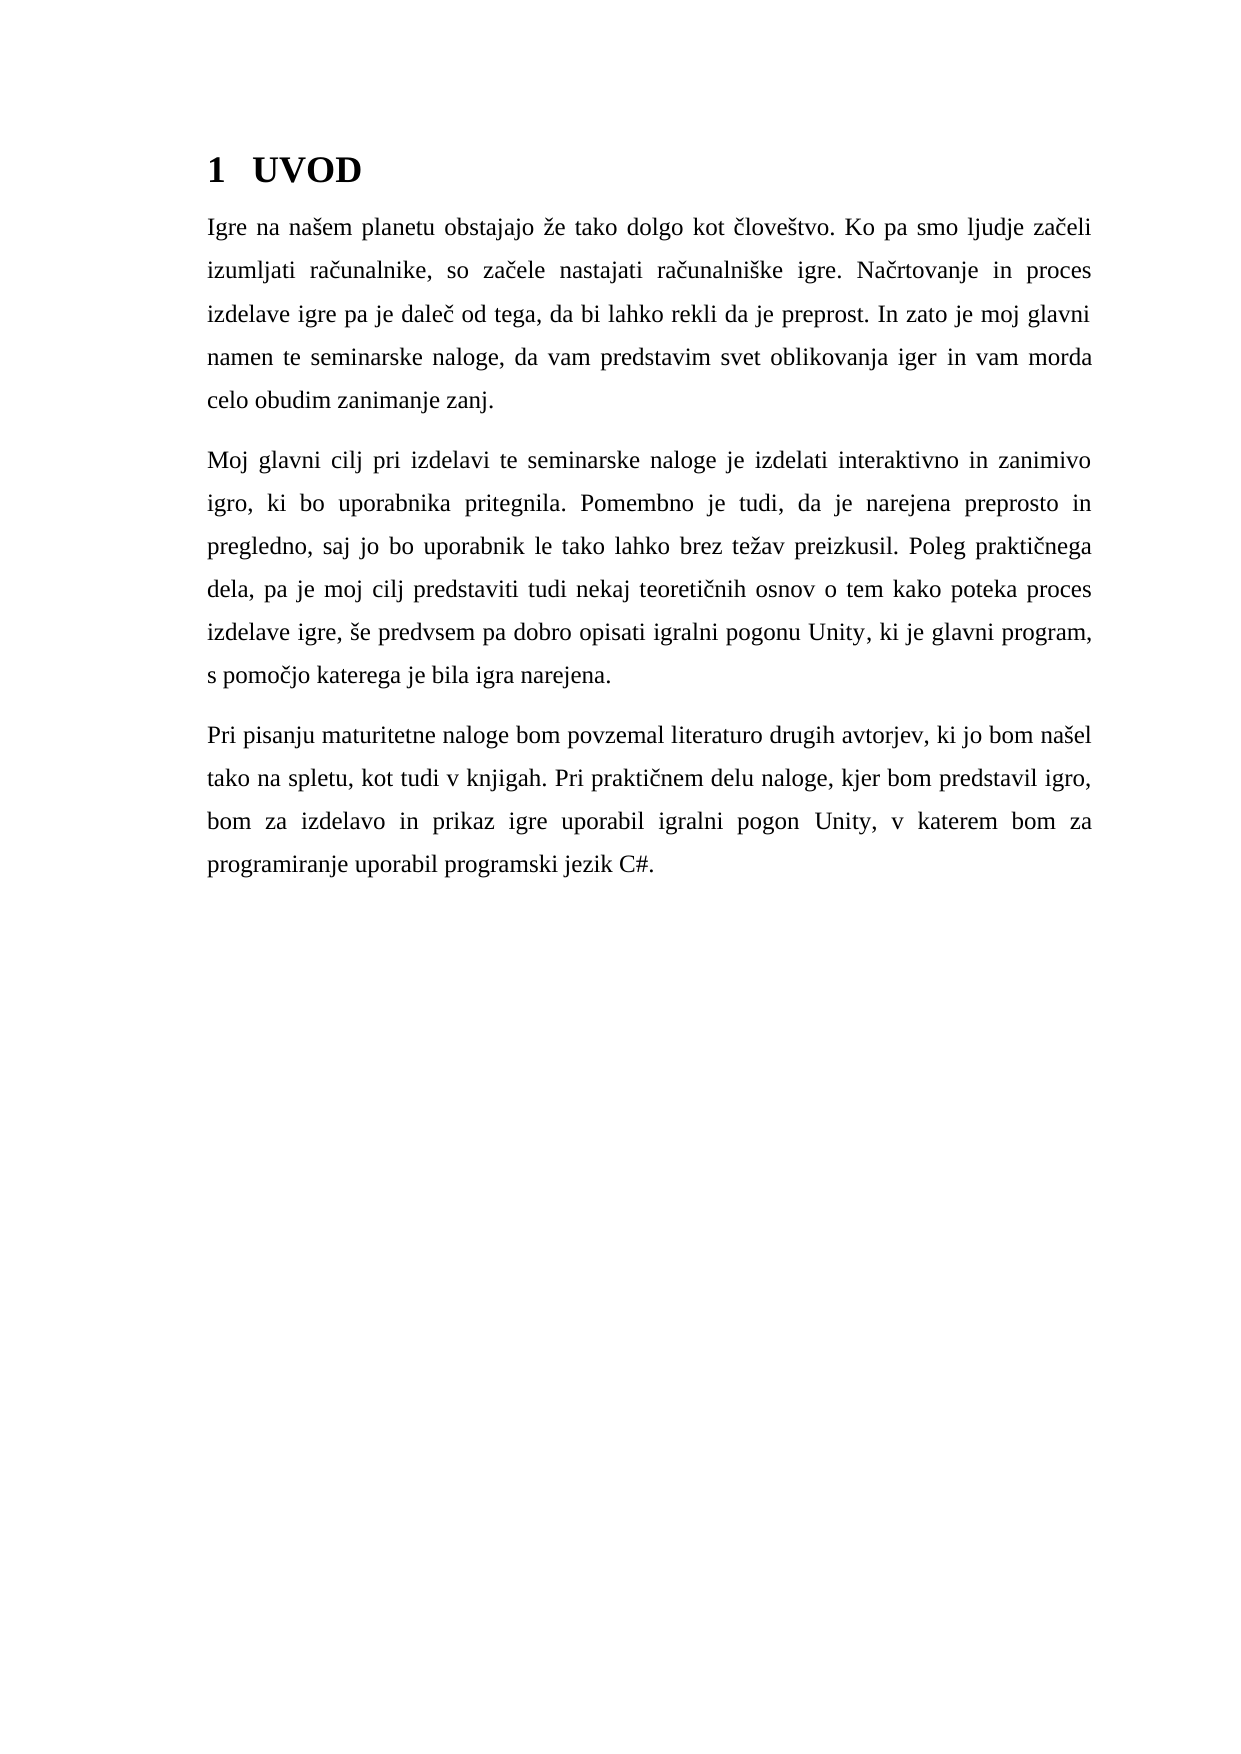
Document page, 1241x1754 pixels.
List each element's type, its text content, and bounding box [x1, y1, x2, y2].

text Pri pisanju maturitetne naloge bom povzemal literaturo drugih avtorjev, ki jo bom našel tako na spletu, kot tudi v knjigah. Pri praktičnem delu naloge, kjer bom predstavil igro, bom za izdelavo in prikaz igre uporabil igralni pogon Unity, v katerem bom za programiranje uporabil programski jezik C#. [207, 720, 1092, 878]
text Moj glavni cilj pri izdelavi te seminarske naloge je izdelati interaktivno in zanimivo igro, ki bo uporabnika pritegnila. Pomembno je tudi, da je narejena preprosto in pregledno, saj jo bo uporabnik le tako lahko brez težav preizkusil. Poleg praktičnega dela, pa je moj cilj predstaviti tudi nekaj teoretičnih osnov o tem kako poteka proces izdelave igre, še predvsem pa dobro opisati igralni pogonu Unity, ki je glavni program, s pomočjo katerega je bila igra narejena. [207, 445, 1092, 689]
subtitle UVOD [207, 148, 1092, 191]
text Igre na našem planetu obstajajo že tako dolgo kot človeštvo. Ko pa smo ljudje začeli izumljati računalnike, so začele nastajati računalniške igre. Načrtovanje in proces izdelave igre pa je daleč od tega, da bi lahko rekli da je preprost. In zato je moj glavni namen te seminarske naloge, da vam predstavim svet oblikovanja iger in vam morda celo obudim zanimanje zanj. [207, 212, 1092, 414]
